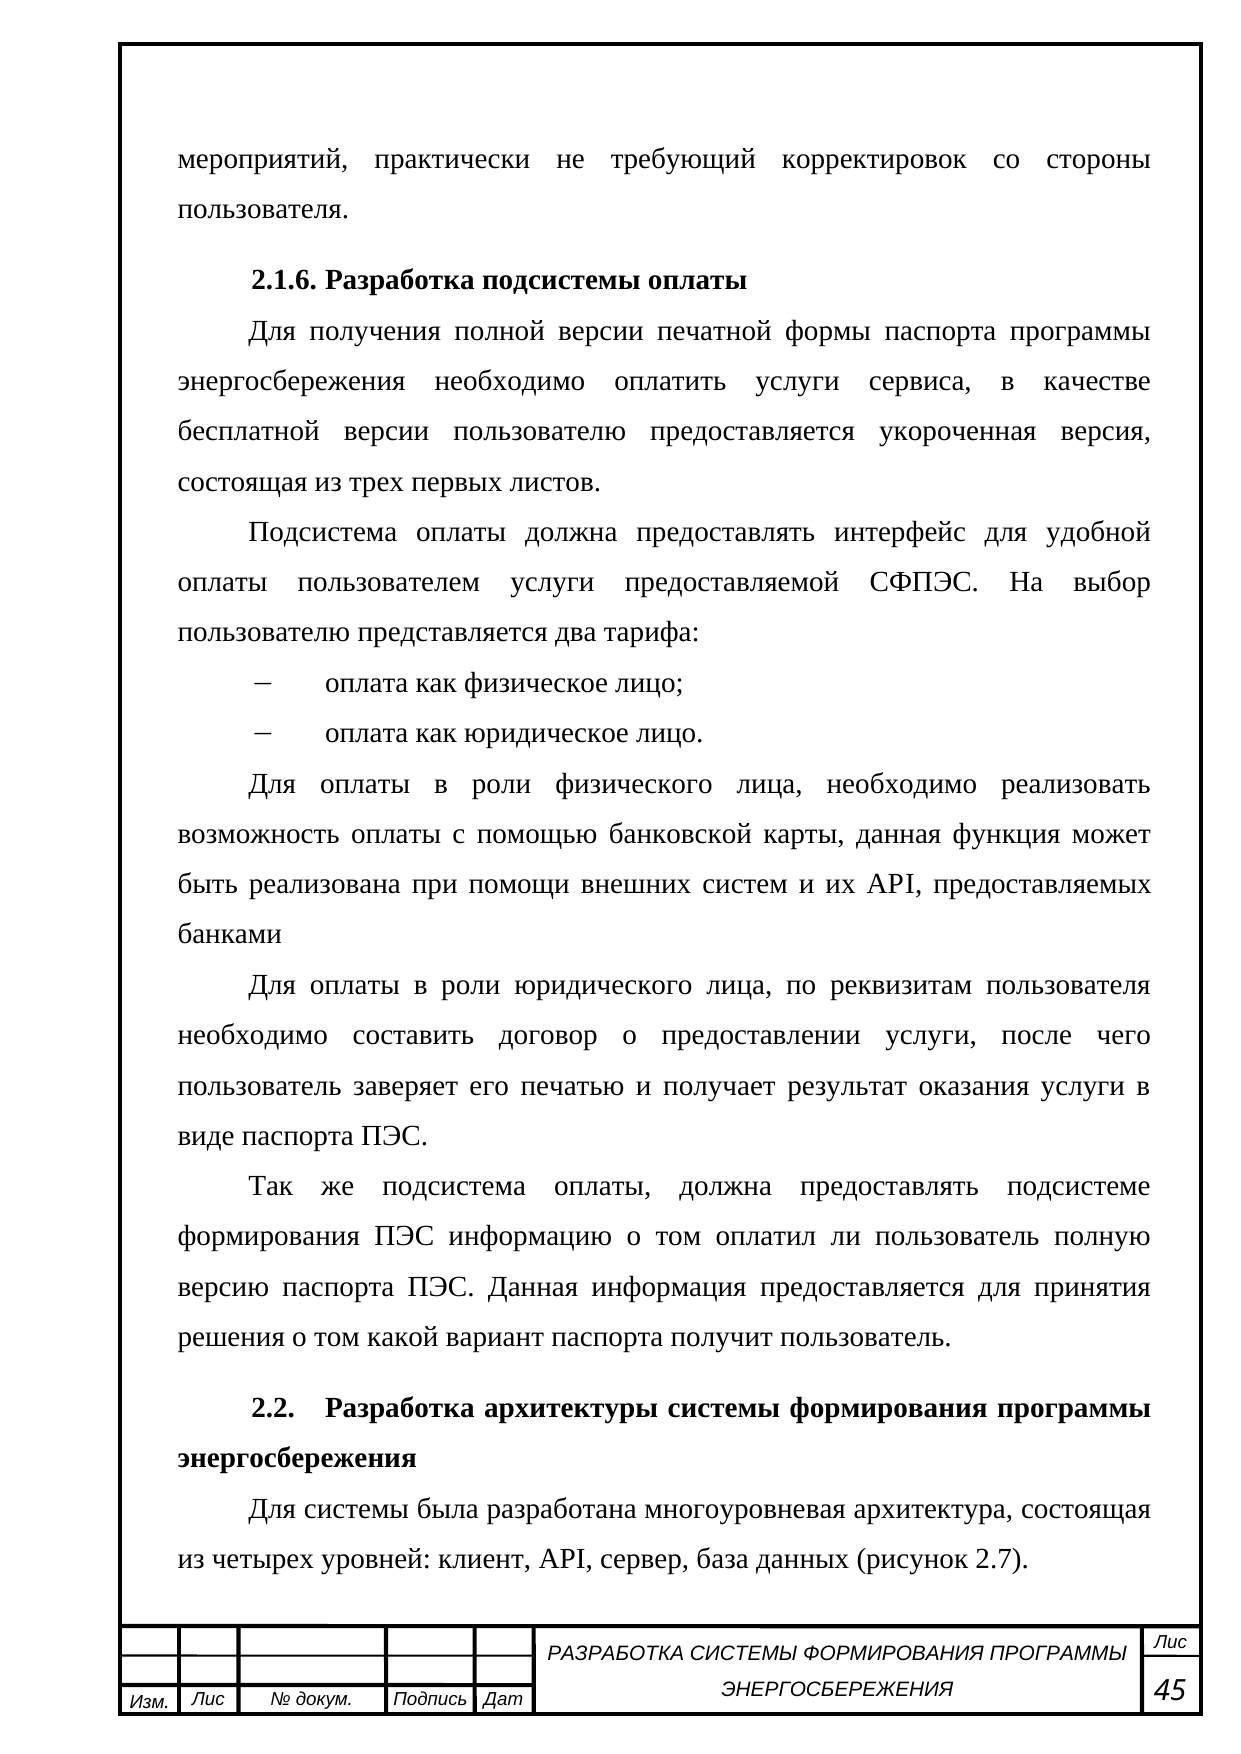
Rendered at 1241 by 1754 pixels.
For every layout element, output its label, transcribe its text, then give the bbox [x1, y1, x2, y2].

text Для оплаты в роли юридического лица, по реквизитам пользователя необходимо составить договор о предоставлении услуги, после чего пользователь заверяет его печатью и получает результат оказания услуги в виде паспорта ПЭС. [177, 967, 1152, 1151]
text Так же подсистема оплаты, должна предоставлять подсистеме формирования ПЭС информацию о том оплатил ли пользователь полную версию паспорта ПЭС. Данная информация предоставляется для принятия решения о том какой вариант паспорта получит пользователь. [177, 1168, 1152, 1353]
text Для получения полной версии печатной формы паспорта программы энергосбережения необходимо оплатить услуги сервиса, в качестве бесплатной версии пользователю предоставляется укороченная версия, состоящая из трех первых листов. [177, 313, 1152, 497]
subtitle Разработка архитектуры системы формирования программы энергосбережения [177, 1390, 1152, 1474]
subtitle Разработка подсистемы оплаты [177, 262, 1152, 296]
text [177, 141, 1152, 225]
text Для оплаты в роли физического лица, необходимо реализовать возможность оплаты с помощью банковской карты, данная функция может быть реализована при помощи внешних систем и их API, предоставляемых банками [177, 766, 1152, 950]
list оплата как юридическое лицо. [177, 715, 1152, 749]
text Для системы была разработана многоуровневая архитектура, состоящая из четырех уровней: клиент, API, сервер, база данных (рисунок 2.7). [177, 1491, 1152, 1575]
list оплата как физическое лицо; [177, 665, 1152, 698]
text Подсистема оплаты должна предоставлять интерфейс для удобной оплаты пользователем услуги предоставляемой СФПЭС. На выбор пользователю представляется два тарифа: [177, 514, 1152, 648]
